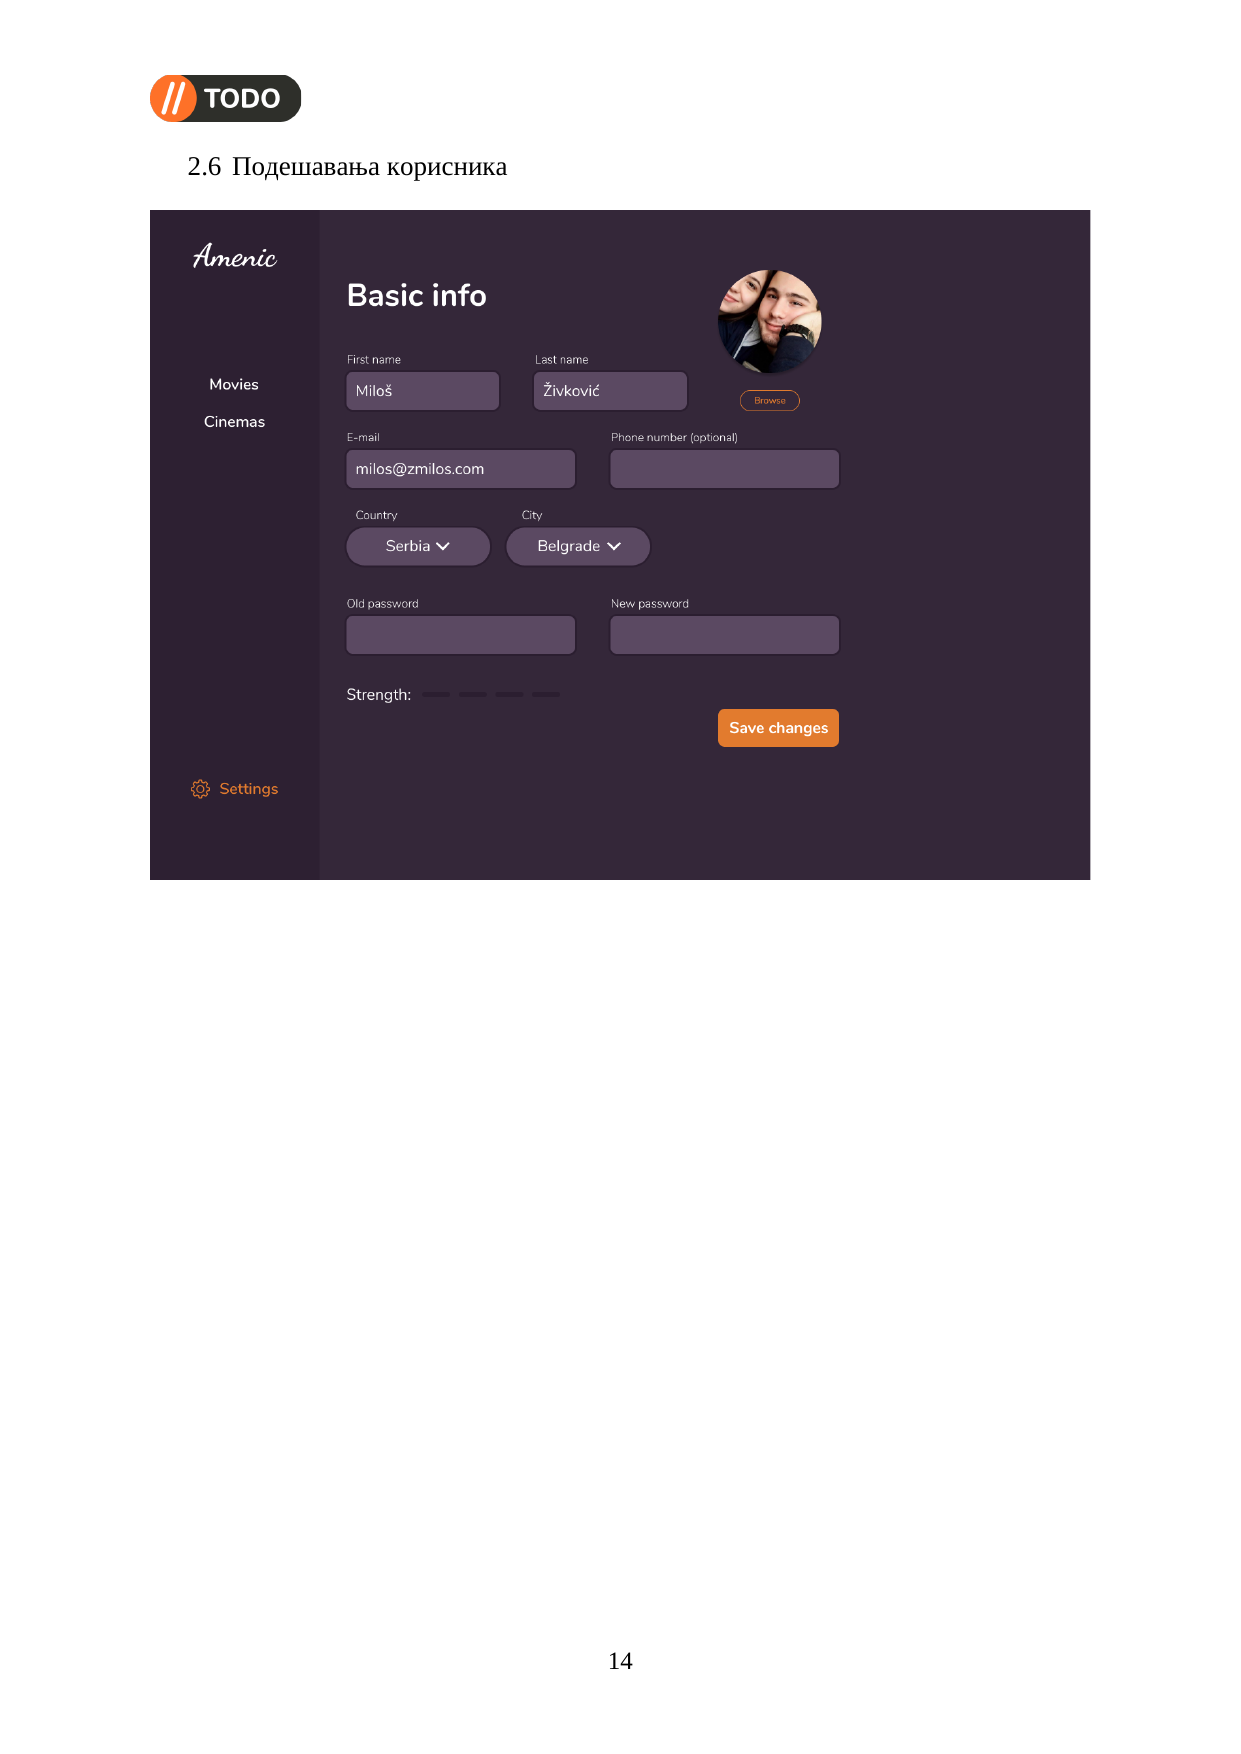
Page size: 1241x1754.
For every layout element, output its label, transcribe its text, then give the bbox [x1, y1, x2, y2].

picture [150, 75, 302, 122]
subtitle Подешавања корисника [187, 150, 1090, 181]
picture [150, 210, 1091, 880]
